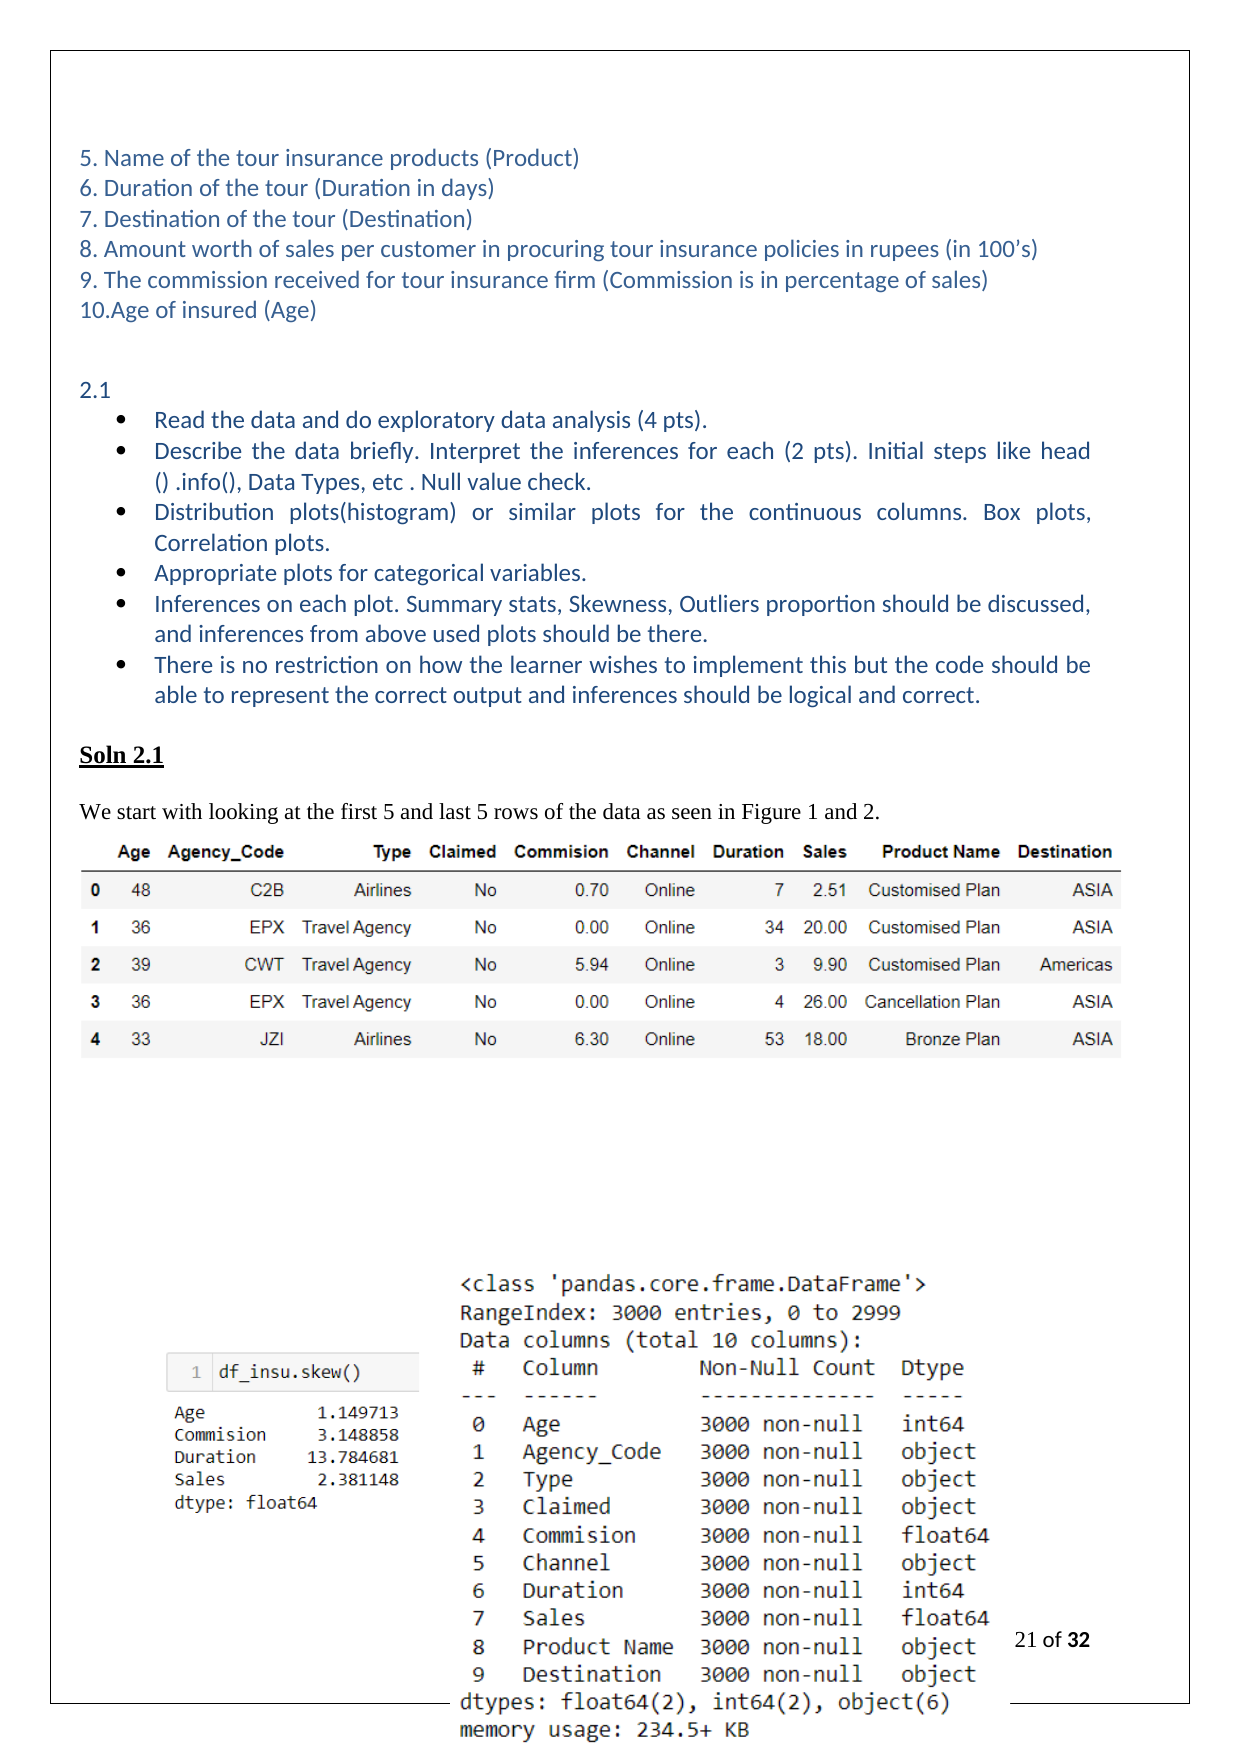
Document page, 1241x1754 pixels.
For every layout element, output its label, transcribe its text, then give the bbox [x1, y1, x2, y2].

text Soln 2.1 [79, 740, 1093, 769]
picture [159, 1344, 420, 1530]
list Inferences on each plot. Summary stats, Skewness, Outliers proportion should be discussed, and inferences from above used plots should be there. [117, 588, 1093, 649]
list There is no restriction on how the learner wishes to implement this but the code should be able to represent the correct output and inferences should be logical and correct. [117, 649, 1093, 710]
list Read the data and do exploratory data analysis (4 pts). [117, 404, 1093, 435]
list Appropriate plots for categorical variables. [117, 557, 1093, 588]
text 2.1 [79, 374, 1093, 404]
picture [79, 824, 1142, 1072]
list Distribution plots(histogram) or similar plots for the continuous columns. Box plots, Correlation plots. [117, 496, 1093, 557]
picture [450, 1269, 1011, 1754]
text We start with looking at the first 5 and last 5 rows of the data as seen in Figure 1 and 2. [79, 798, 1093, 824]
list Describe the data briefly. Interpret the inferences for each (2 pts). Initial steps like head () .info(), Data Types, etc . Null value check. [117, 435, 1093, 496]
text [79, 142, 1151, 325]
